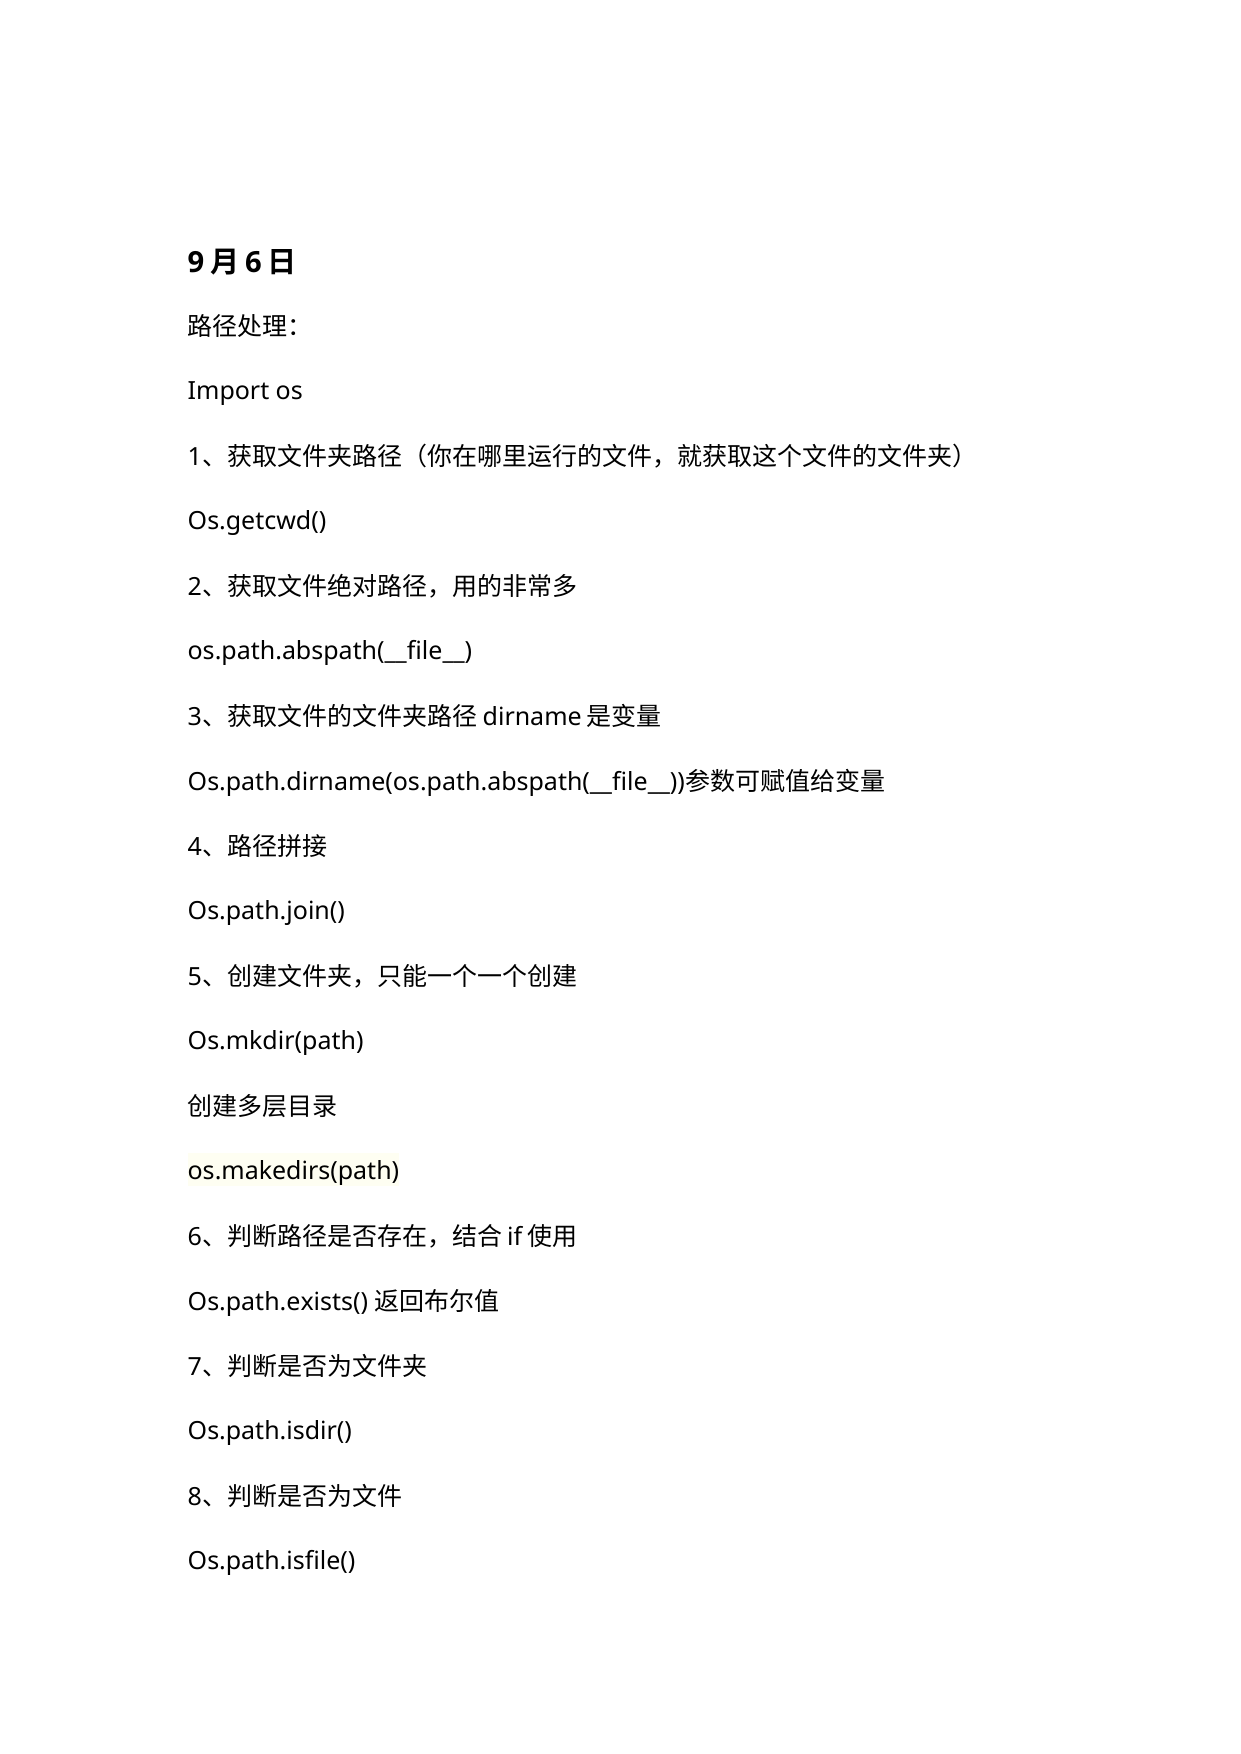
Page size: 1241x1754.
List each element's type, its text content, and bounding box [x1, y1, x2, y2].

list 创建多层目录 [187, 1072, 1053, 1137]
list 4、路径拼接 [187, 812, 1053, 877]
list Os.path.exists() 返回布尔值 [187, 1267, 1053, 1332]
list Os.path.dirname(os.path.abspath(__file__))参数可赋值给变量 [187, 747, 1053, 812]
list 2、获取文件绝对路径，用的非常多 [187, 552, 1053, 617]
list 7、判断是否为文件夹 [187, 1332, 1053, 1397]
list Os.path.isdir() [187, 1397, 1053, 1462]
list os.path.abspath(__file__) [187, 617, 1053, 682]
list Os.path.isfile() [187, 1527, 1053, 1592]
list 路径处理： [187, 292, 1053, 357]
list 8、判断是否为文件 [187, 1462, 1053, 1527]
list 5、创建文件夹，只能一个一个创建 [187, 942, 1053, 1007]
list Os.path.join() [187, 877, 1053, 942]
list Os.getcwd() [187, 487, 1053, 552]
list 9月6日 [187, 227, 1053, 292]
list Os.mkdir(path) [187, 1007, 1053, 1072]
list os.makedirs(path) [187, 1137, 1053, 1202]
list 6、判断路径是否存在，结合if使用 [187, 1202, 1053, 1267]
list Import os [187, 357, 1053, 422]
list 3、获取文件的文件夹路径 dirname是变量 [187, 682, 1053, 747]
list 获取文件夹路径（你在哪里运行的文件，就获取这个文件的文件夹） [187, 422, 1053, 487]
